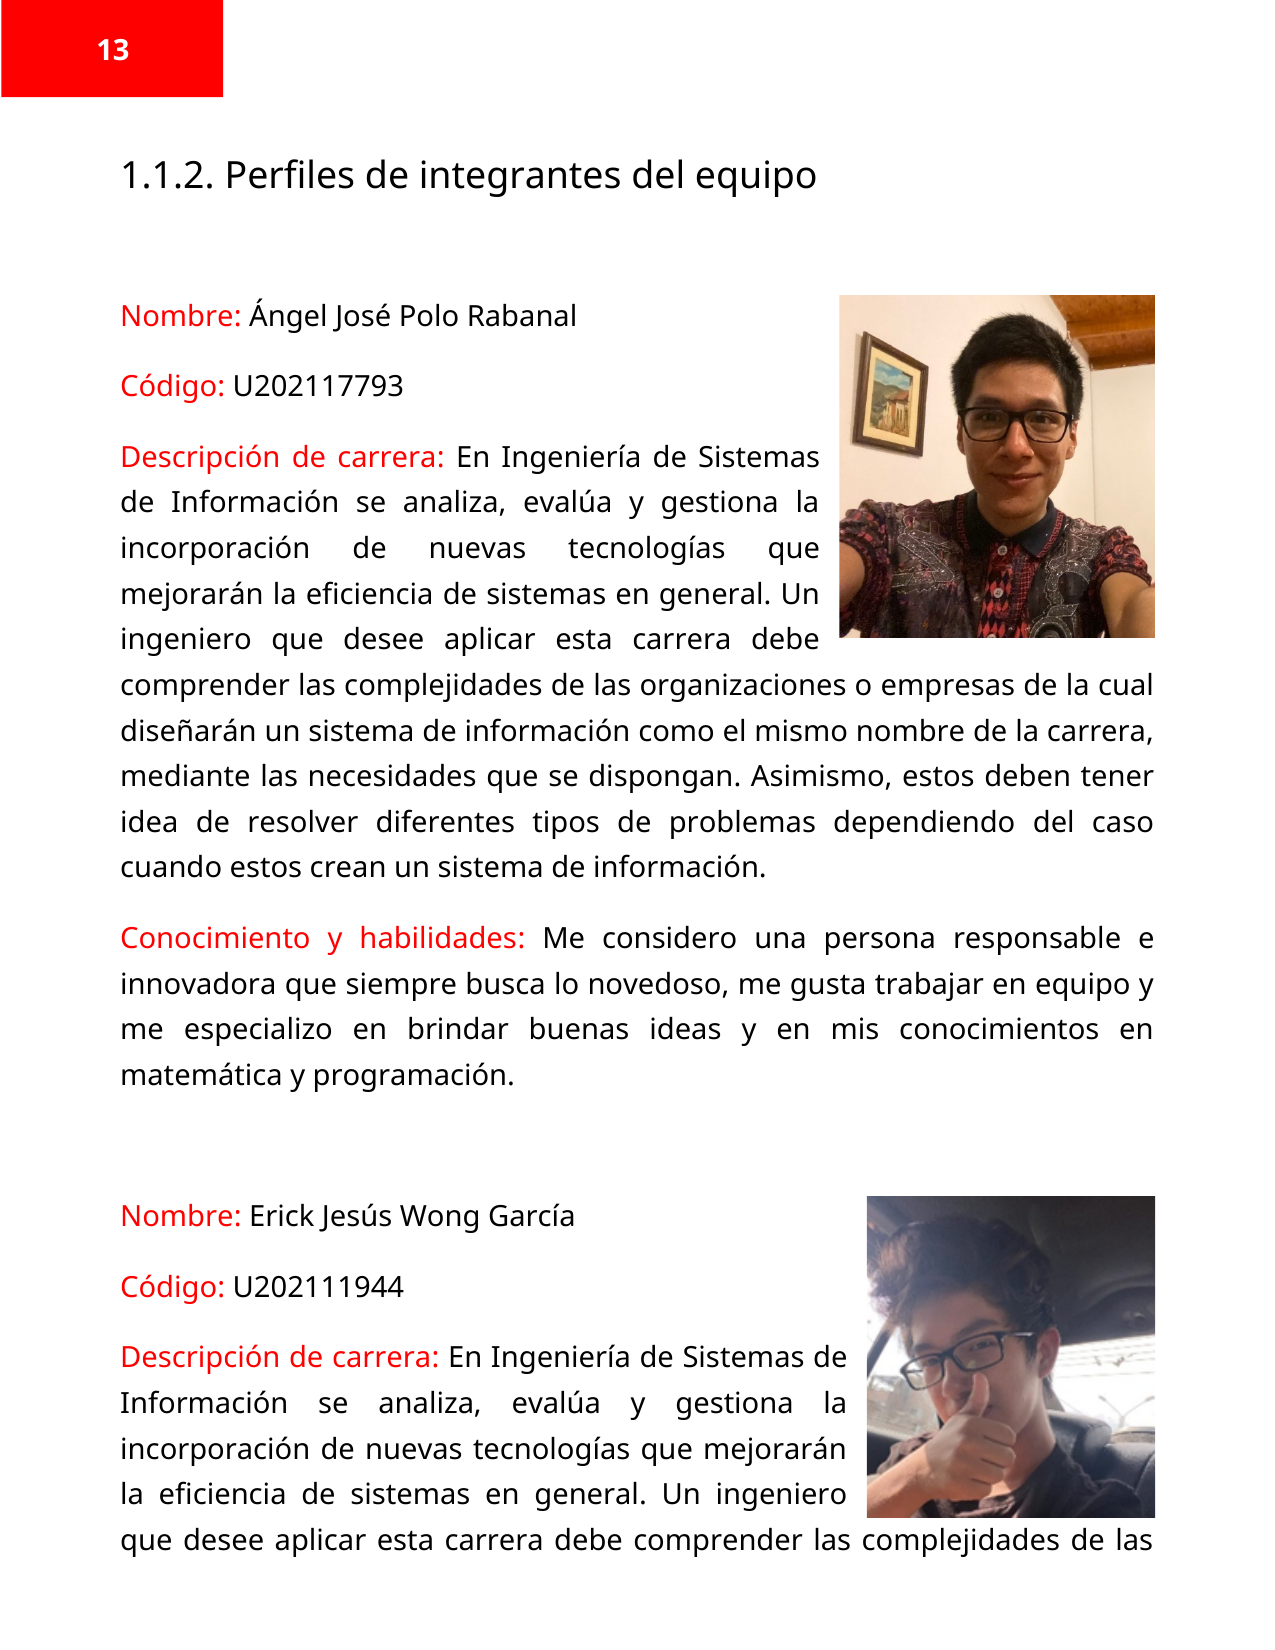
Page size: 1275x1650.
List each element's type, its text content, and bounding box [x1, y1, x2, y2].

text Código: U202117793 [120, 365, 839, 405]
text Nombre: Erick Jesús Wong García [120, 1195, 1155, 1235]
picture [839, 295, 1155, 638]
text Conocimiento y habilidades: Me considero una persona responsable e innovadora que siempre busca lo novedoso, me gusta trabajar en equipo y me especializo en brindar buenas ideas y en mis conocimientos en matemática y programación. [120, 917, 1155, 1094]
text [120, 1337, 1155, 1559]
picture [866, 1196, 1156, 1518]
text Código: U202111944 [120, 1266, 866, 1306]
subtitle Perfiles de integrantes del equipo [120, 148, 1155, 199]
text Nombre: Ángel José Polo Rabanal [120, 295, 839, 334]
